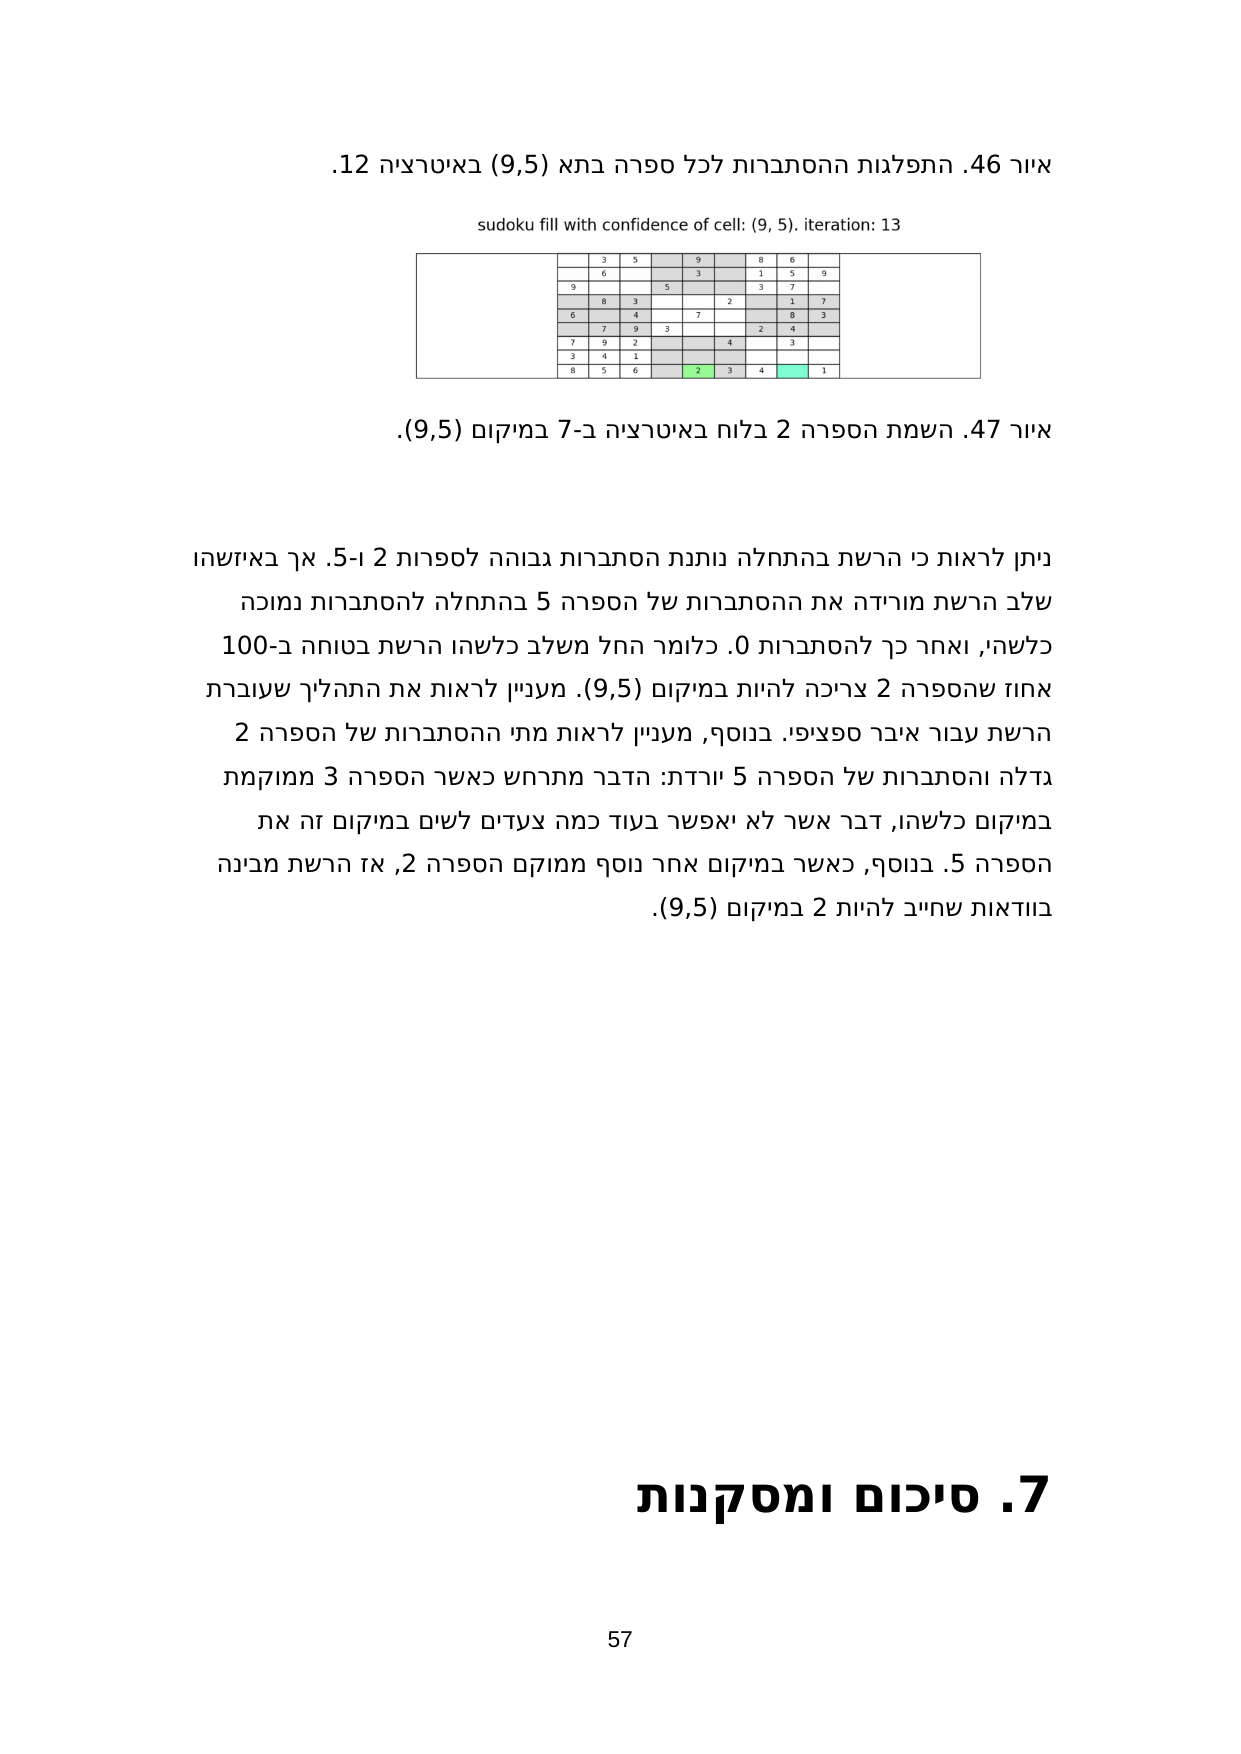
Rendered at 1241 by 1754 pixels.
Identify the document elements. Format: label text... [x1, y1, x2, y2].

text 7. סיכום ומסקנות [187, 1466, 1053, 1524]
text איור 47. השמת הספרה 2 בלוח באיטרציה ב-7 במיקום (9,5). [187, 415, 1053, 444]
text איור 46. התפלגות ההסתברות לכל ספרה בתא (9,5) באיטרציה 12. [187, 150, 1053, 179]
text ניתן לראות כי הרשת בהתחלה נותנת הסתברות גבוהה לספרות 2 ו-5. אך באיזשהו שלב הרשת מורידה את ההסתברות של הספרה 5 בהתחלה להסתברות נמוכה כלשהי, ואחר כך להסתברות 0. כלומר החל משלב כלשהו הרשת בטוחה ב-100 אחוז שהספרה 2 צריכה להיות במיקום (9,5). מעניין לראות את התהליך שעוברת הרשת עבור איבר ספציפי. בנוסף, מעניין לראות מתי ההסתברות של הספרה 2 גדלה והסתברות של הספרה 5 יורדת: הדבר מתרחש כאשר הספרה 3 ממוקמת במיקום כלשהו, דבר אשר לא יאפשר בעוד כמה צעדים לשים במיקום זה את הספרה 5. בנוסף, כאשר במיקום אחר נוסף ממוקם הספרה 2, אז הרשת מבינה בוודאות שחייב להיות 2 במיקום (9,5). [187, 543, 1053, 922]
picture [325, 210, 1053, 385]
